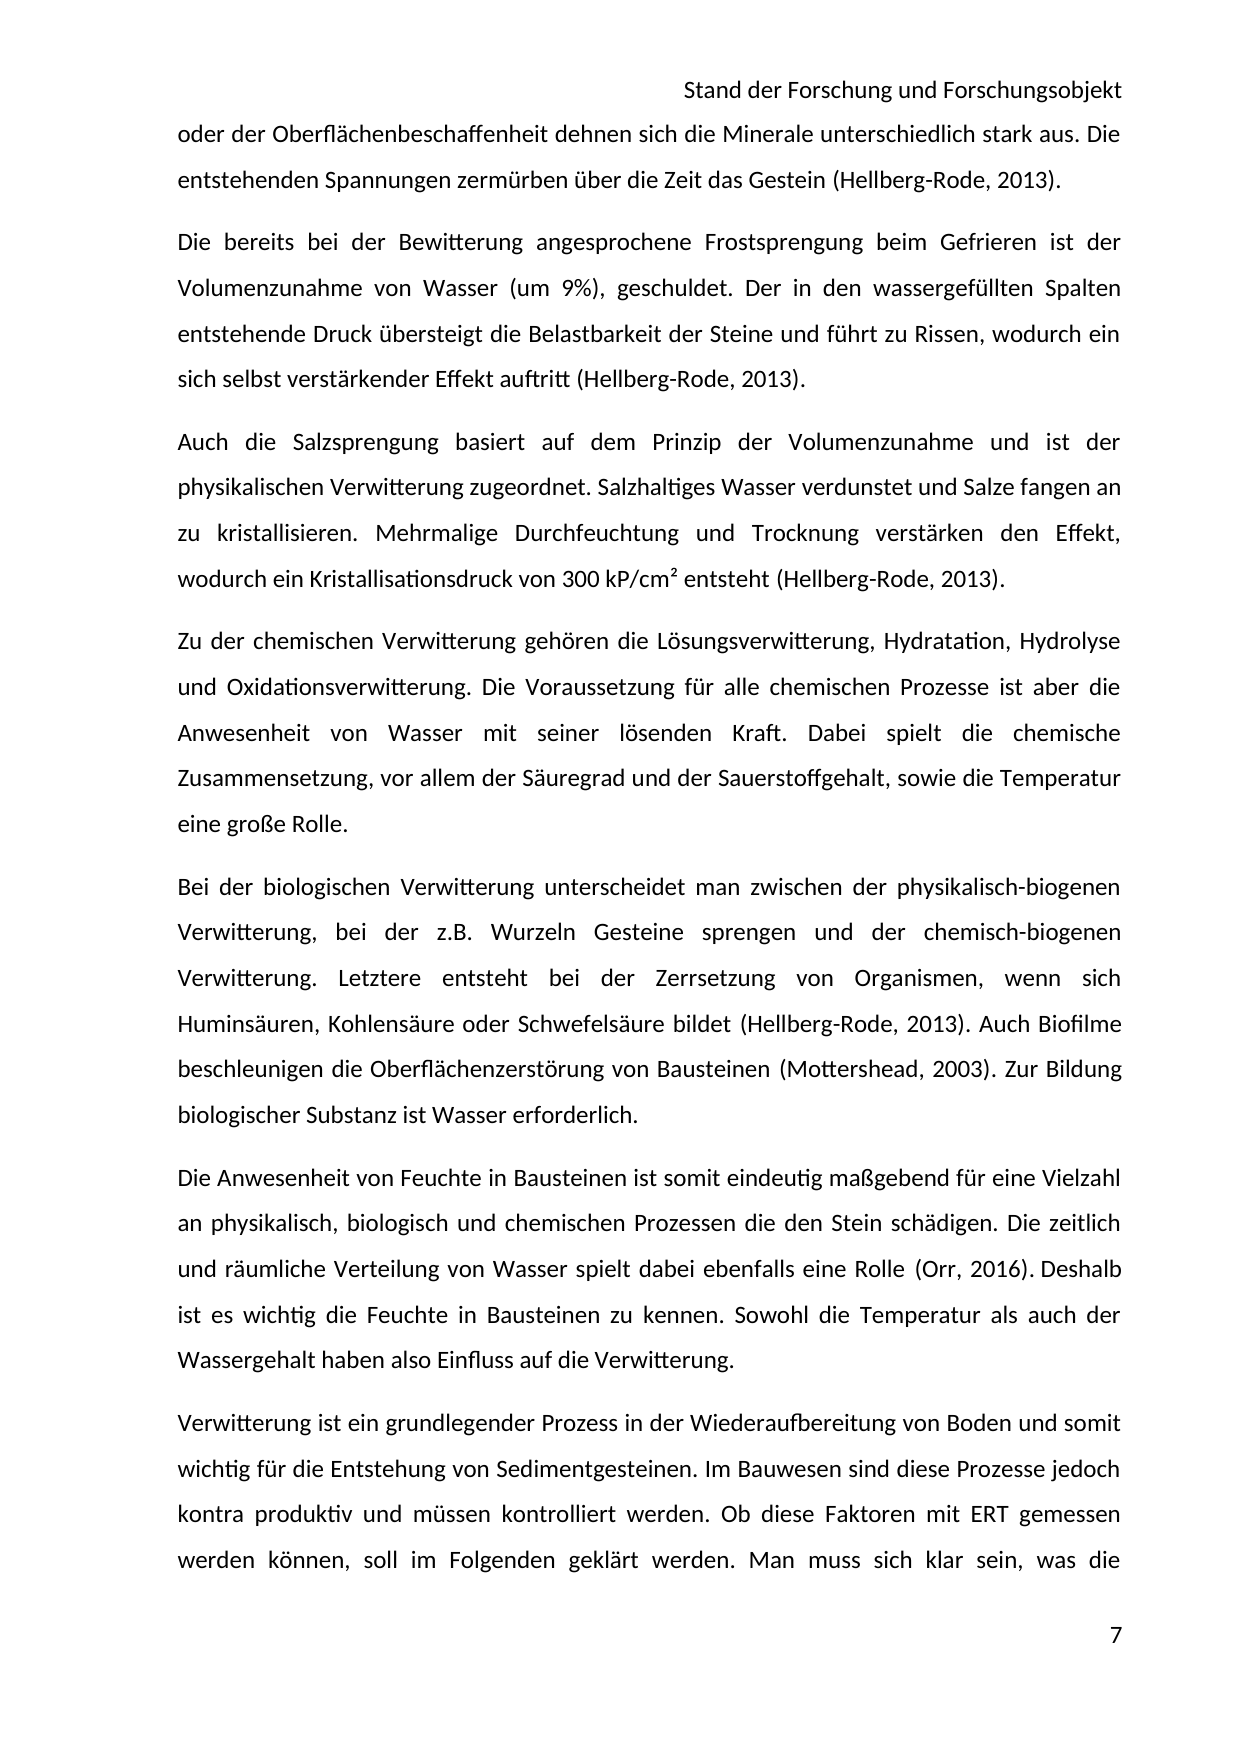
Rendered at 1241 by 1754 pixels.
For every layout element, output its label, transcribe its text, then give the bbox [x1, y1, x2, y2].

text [177, 118, 1122, 194]
text Bei der biologischen Verwitterung unterscheidet man zwischen der physikalisch-biogenen Verwitterung, bei der z.B. Wurzeln Gesteine sprengen und der chemisch-biogenen Verwitterung. Letztere entsteht bei der Zerrsetzung von Organismen, wenn sich Huminsäuren, Kohlensäure oder Schwefelsäure bildet . Auch Biofilme beschleunigen die Oberflächenzerstörung von Bausteinen . Zur Bildung biologischer Substanz ist Wasser erforderlich. [177, 871, 1122, 1130]
text Die bereits bei der Bewitterung angesprochene Frostsprengung beim Gefrieren ist der Volumenzunahme von Wasser (um 9%), geschuldet. Der in den wassergefüllten Spalten entstehende Druck übersteigt die Belastbarkeit der Steine und führt zu Rissen, wodurch ein sich selbst verstärkender Effekt auftritt . [177, 226, 1122, 394]
text Zu der chemischen Verwitterung gehören die Lösungsverwitterung, Hydratation, Hydrolyse und Oxidationsverwitterung. Die Voraussetzung für alle chemischen Prozesse ist aber die Anwesenheit von Wasser mit seiner lösenden Kraft. Dabei spielt die chemische Zusammensetzung, vor allem der Säuregrad und der Sauerstoffgehalt, sowie die Temperatur eine große Rolle. [177, 625, 1122, 839]
text Die Anwesenheit von Feuchte in Bausteinen ist somit eindeutig maßgebend für eine Vielzahl an physikalisch, biologisch und chemischen Prozessen die den Stein schädigen. Die zeitlich und räumliche Verteilung von Wasser spielt dabei ebenfalls eine Rolle . Deshalb ist es wichtig die Feuchte in Bausteinen zu kennen. Sowohl die Temperatur als auch der Wassergehalt haben also Einfluss auf die Verwitterung. [177, 1162, 1122, 1375]
text Auch die Salzsprengung basiert auf dem Prinzip der Volumenzunahme und ist der physikalischen Verwitterung zugeordnet. Salzhaltiges Wasser verdunstet und Salze fangen an zu kristallisieren. Mehrmalige Durchfeuchtung und Trocknung verstärken den Effekt, wodurch ein Kristallisationsdruck von 300 kP/cm² entsteht . [177, 426, 1122, 593]
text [177, 1407, 1122, 1575]
